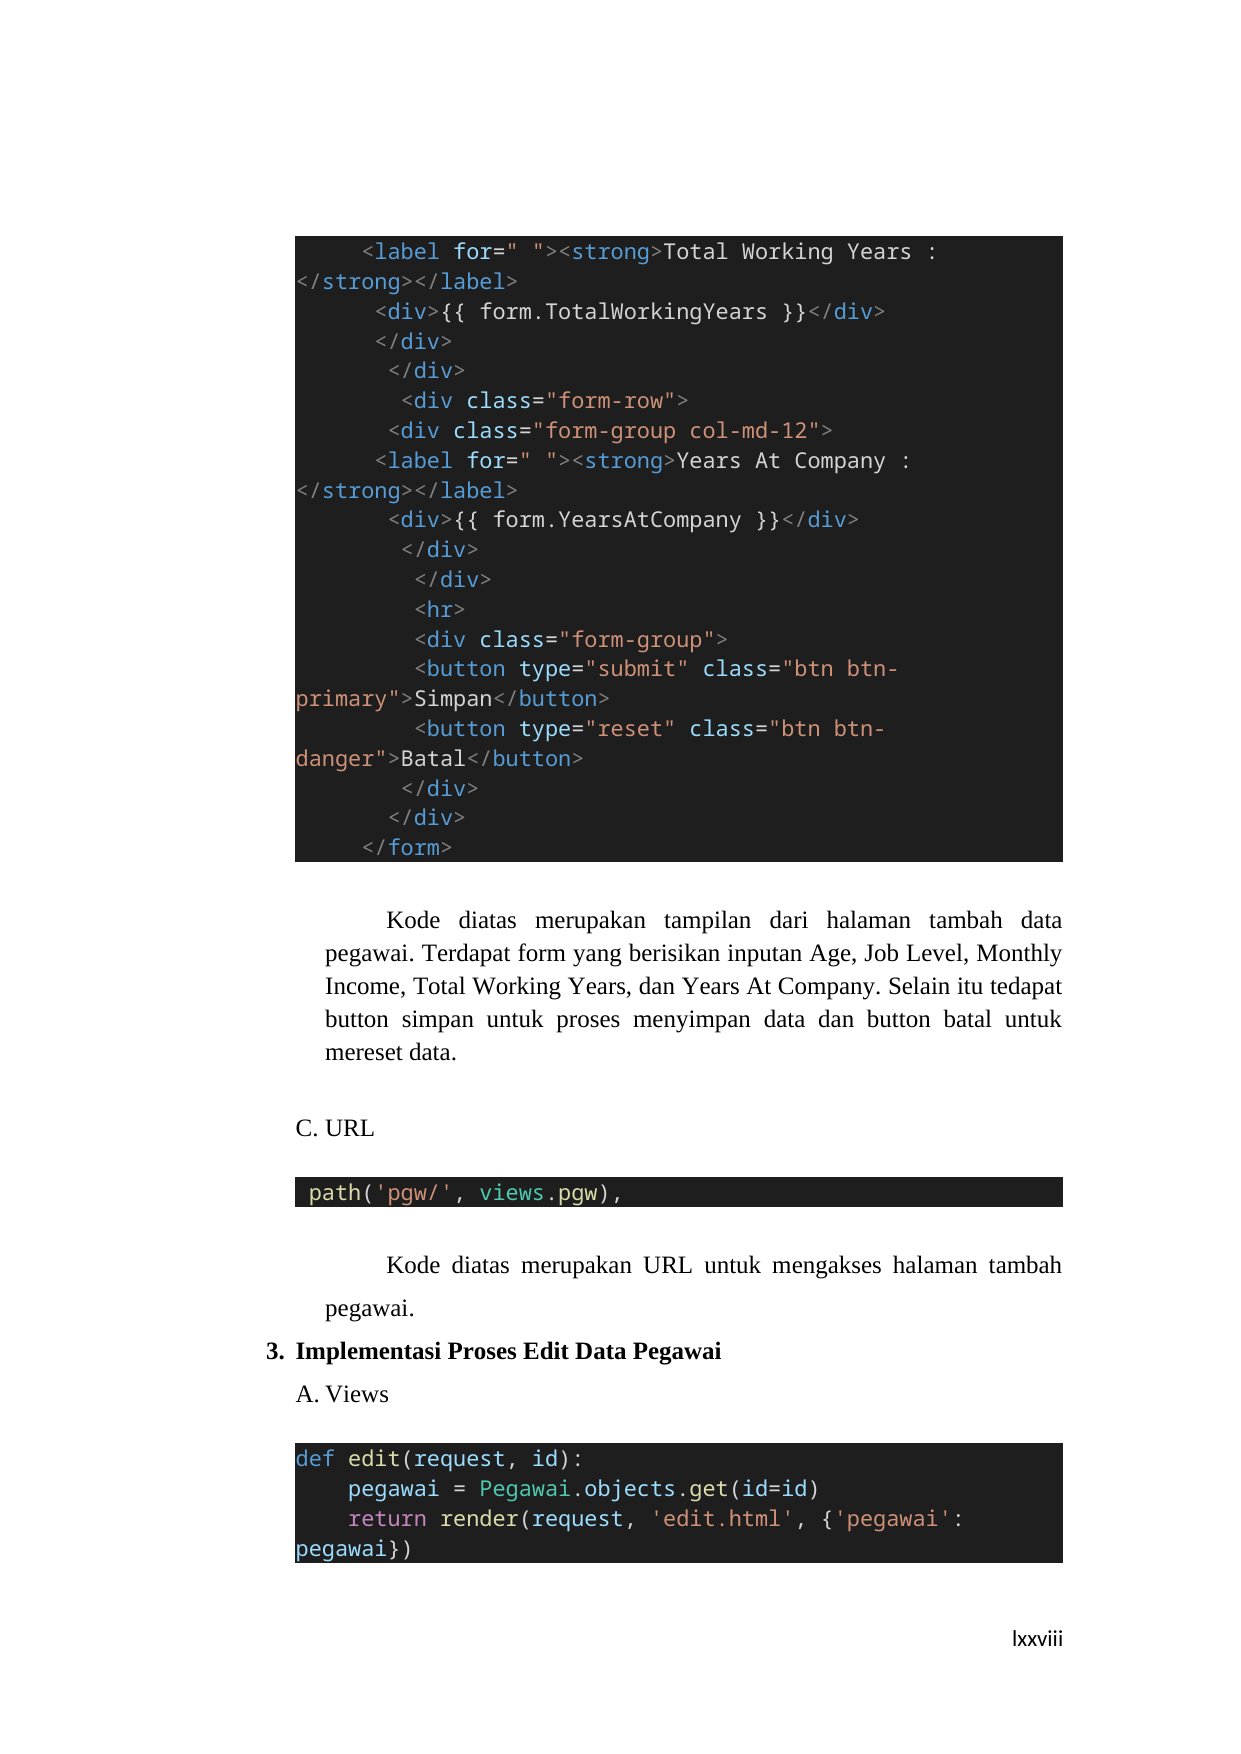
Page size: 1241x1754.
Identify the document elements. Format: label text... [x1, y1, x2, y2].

text <button type="submit" class="btn btn-primary">Simpan</button> [295, 653, 1063, 713]
text <div class="form-row"> [295, 385, 1063, 415]
text return render(request, 'edit.html', {'pegawai': pegawai}) [295, 1503, 1063, 1563]
text <div>{{ form.YearsAtCompany }}</div> [295, 504, 1063, 534]
list Kode diatas merupakan URL untuk mengakses halaman tambah pegawai. [325, 1250, 1063, 1322]
list Implementasi Proses Edit Data Pegawai [266, 1336, 1063, 1365]
list Kode diatas merupakan tampilan dari halaman tambah data pegawai. Terdapat form yang berisikan inputan Age, Job Level, Monthly Income, Total Working Years, dan Years At Company. Selain itu tedapat button simpan untuk proses menyimpan data dan button batal untuk mereset data. [325, 905, 1063, 1066]
text <div class="form-group col-md-12"> [295, 415, 1063, 445]
text def edit(request, id): [295, 1443, 1063, 1473]
text <button type="reset" class="btn btn-danger">Batal</button> [295, 713, 1063, 772]
text </div> [295, 355, 1063, 385]
text <label for=" "><strong>Years At Company : </strong></label> [295, 445, 1063, 504]
text </div> [295, 326, 1063, 355]
text pegawai = Pegawai.objects.get(id=id) [295, 1473, 1063, 1503]
text </div> [295, 534, 1063, 564]
text <hr> [295, 594, 1063, 623]
list Views [295, 1379, 1063, 1408]
text <div class="form-group"> [295, 623, 1063, 653]
list URL [295, 1113, 1063, 1142]
text </div> [295, 772, 1063, 802]
text <div>{{ form.TotalWorkingYears }}</div> [295, 296, 1063, 326]
text </div> [295, 802, 1063, 832]
text path('pgw/', views.pgw), [295, 1177, 1063, 1207]
text </div> [295, 564, 1063, 594]
text <label for=" "><strong>Total Working Years : </strong></label> [295, 236, 1063, 296]
text </form> [295, 832, 1063, 862]
